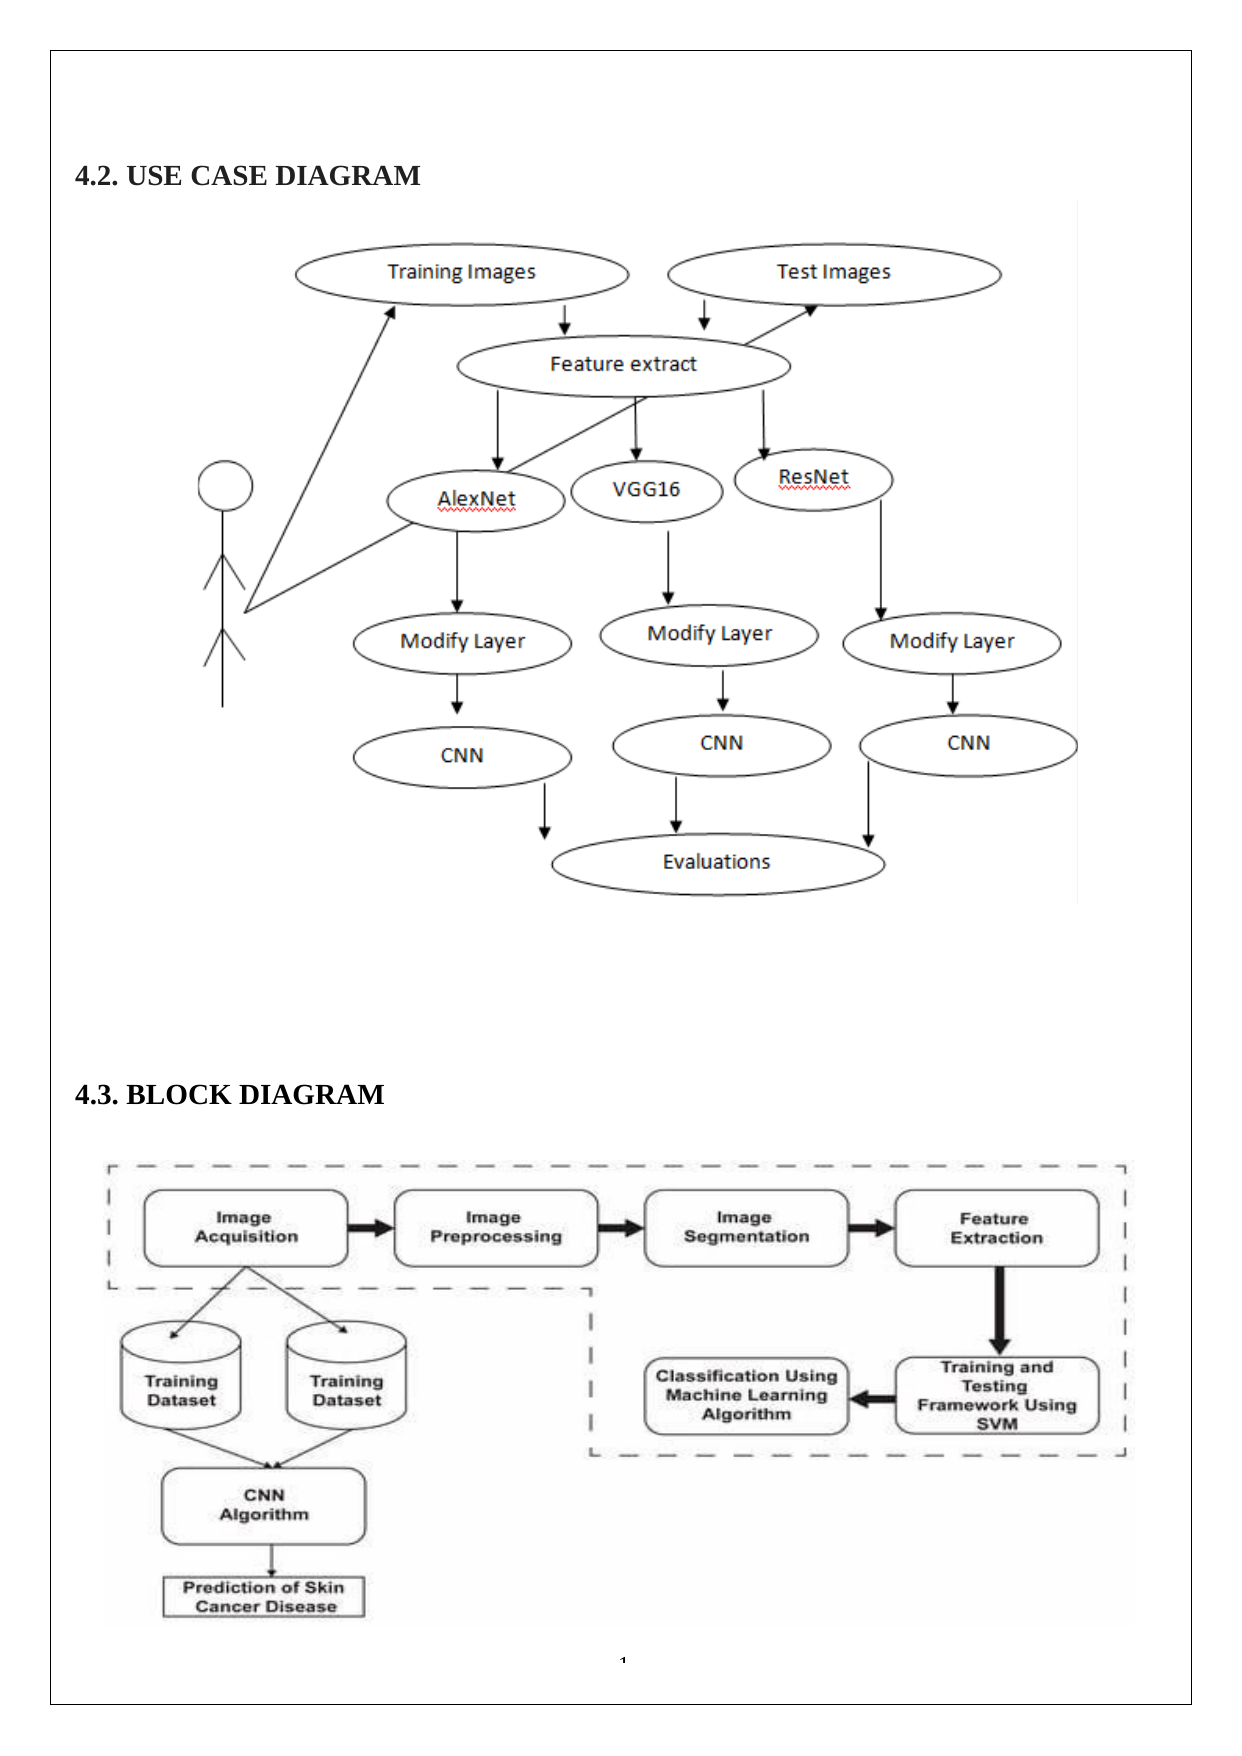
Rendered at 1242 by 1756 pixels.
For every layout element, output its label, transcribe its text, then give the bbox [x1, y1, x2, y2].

list BLOCK DIAGRAM [75, 1077, 1179, 1111]
picture [103, 1160, 1136, 1626]
subtitle USE CASE DIAGRAM [75, 158, 1179, 191]
picture [197, 199, 1078, 905]
